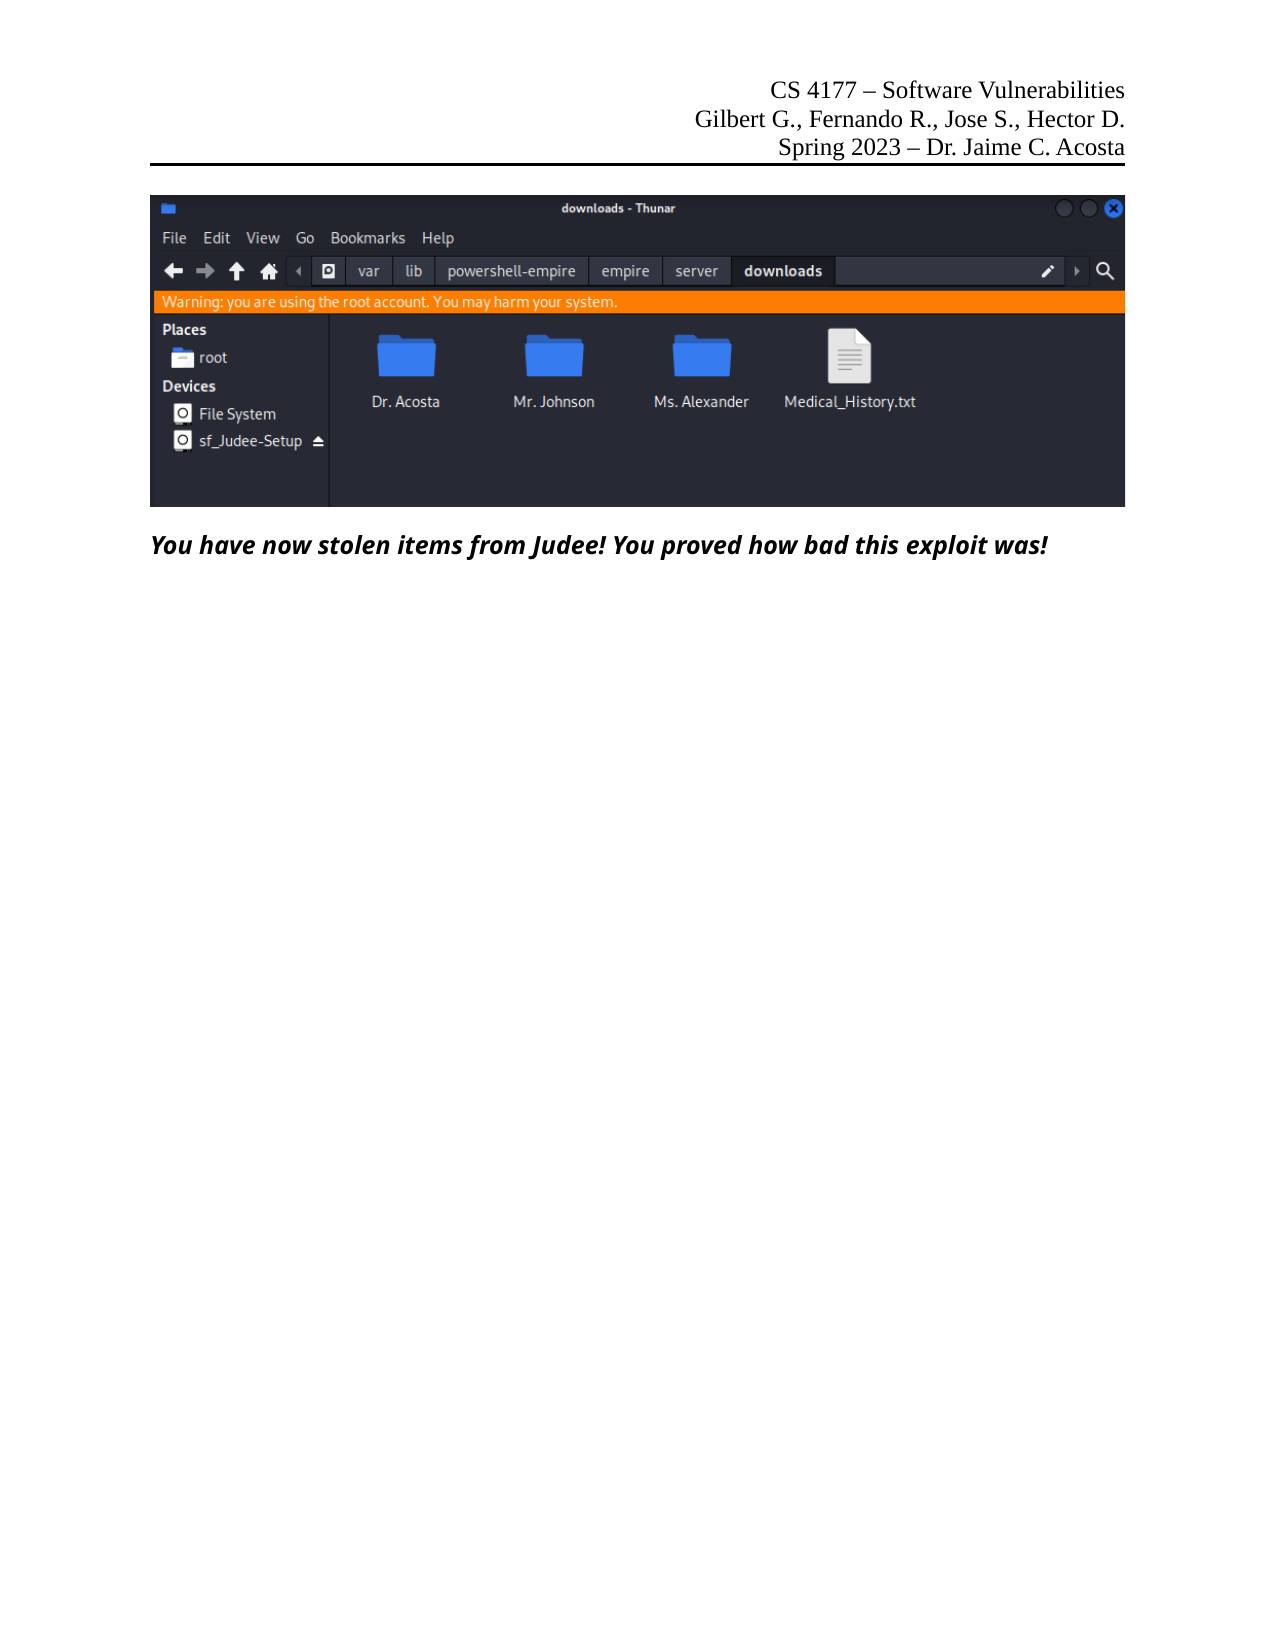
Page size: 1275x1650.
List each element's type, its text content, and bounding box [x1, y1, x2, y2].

picture [150, 195, 1125, 507]
text You have now stolen items from Judee! You proved how bad this exploit was! [150, 528, 1125, 562]
